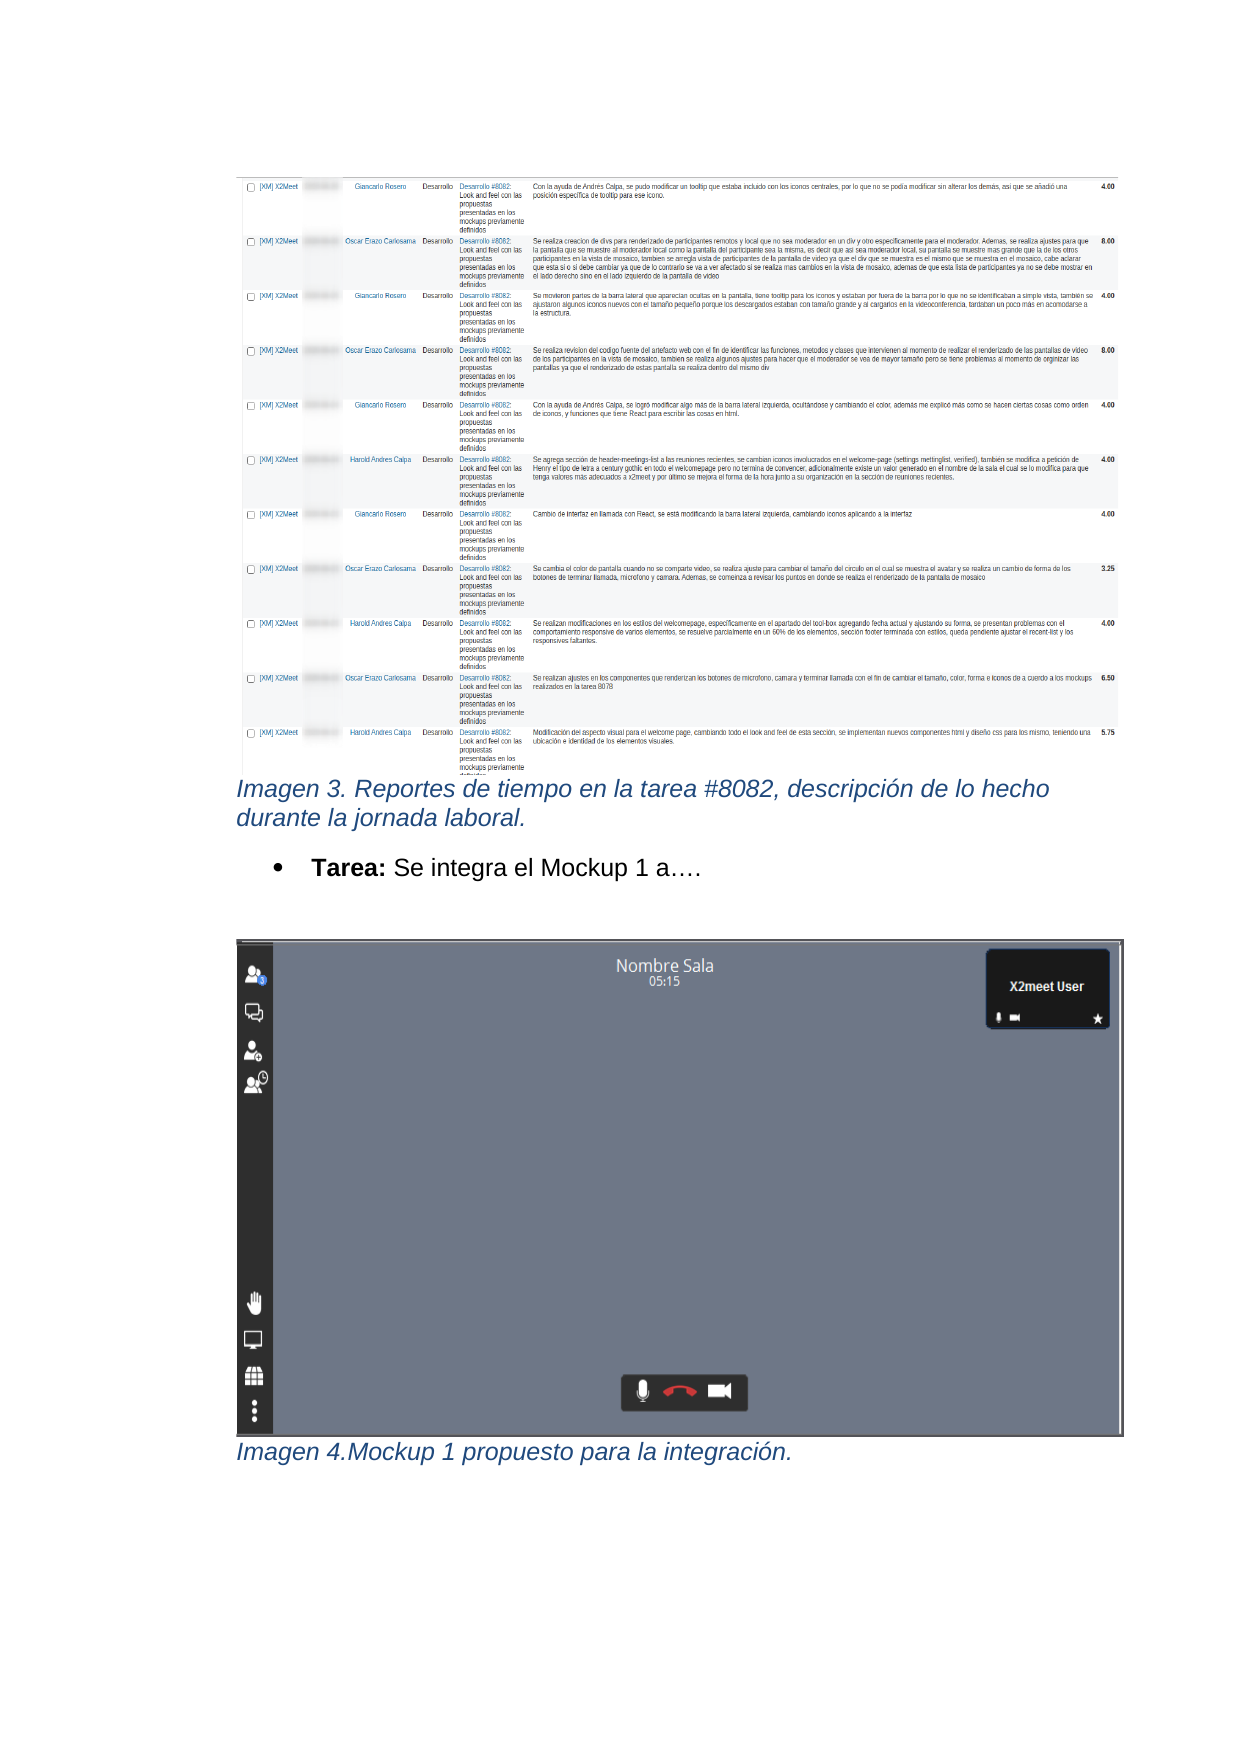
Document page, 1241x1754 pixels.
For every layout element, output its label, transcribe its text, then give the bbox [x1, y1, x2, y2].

list Tarea: Se integra el Mockup 1 a…. [274, 853, 1122, 882]
picture [236, 939, 1124, 1437]
picture [236, 177, 1119, 775]
text Imagen 4.Mockup 1 propuesto para la integración. [236, 1437, 1122, 1466]
text Imagen 3. Reportes de tiempo en la tarea #8082, descripción de lo hecho durante la jornada laboral. [236, 774, 1122, 832]
